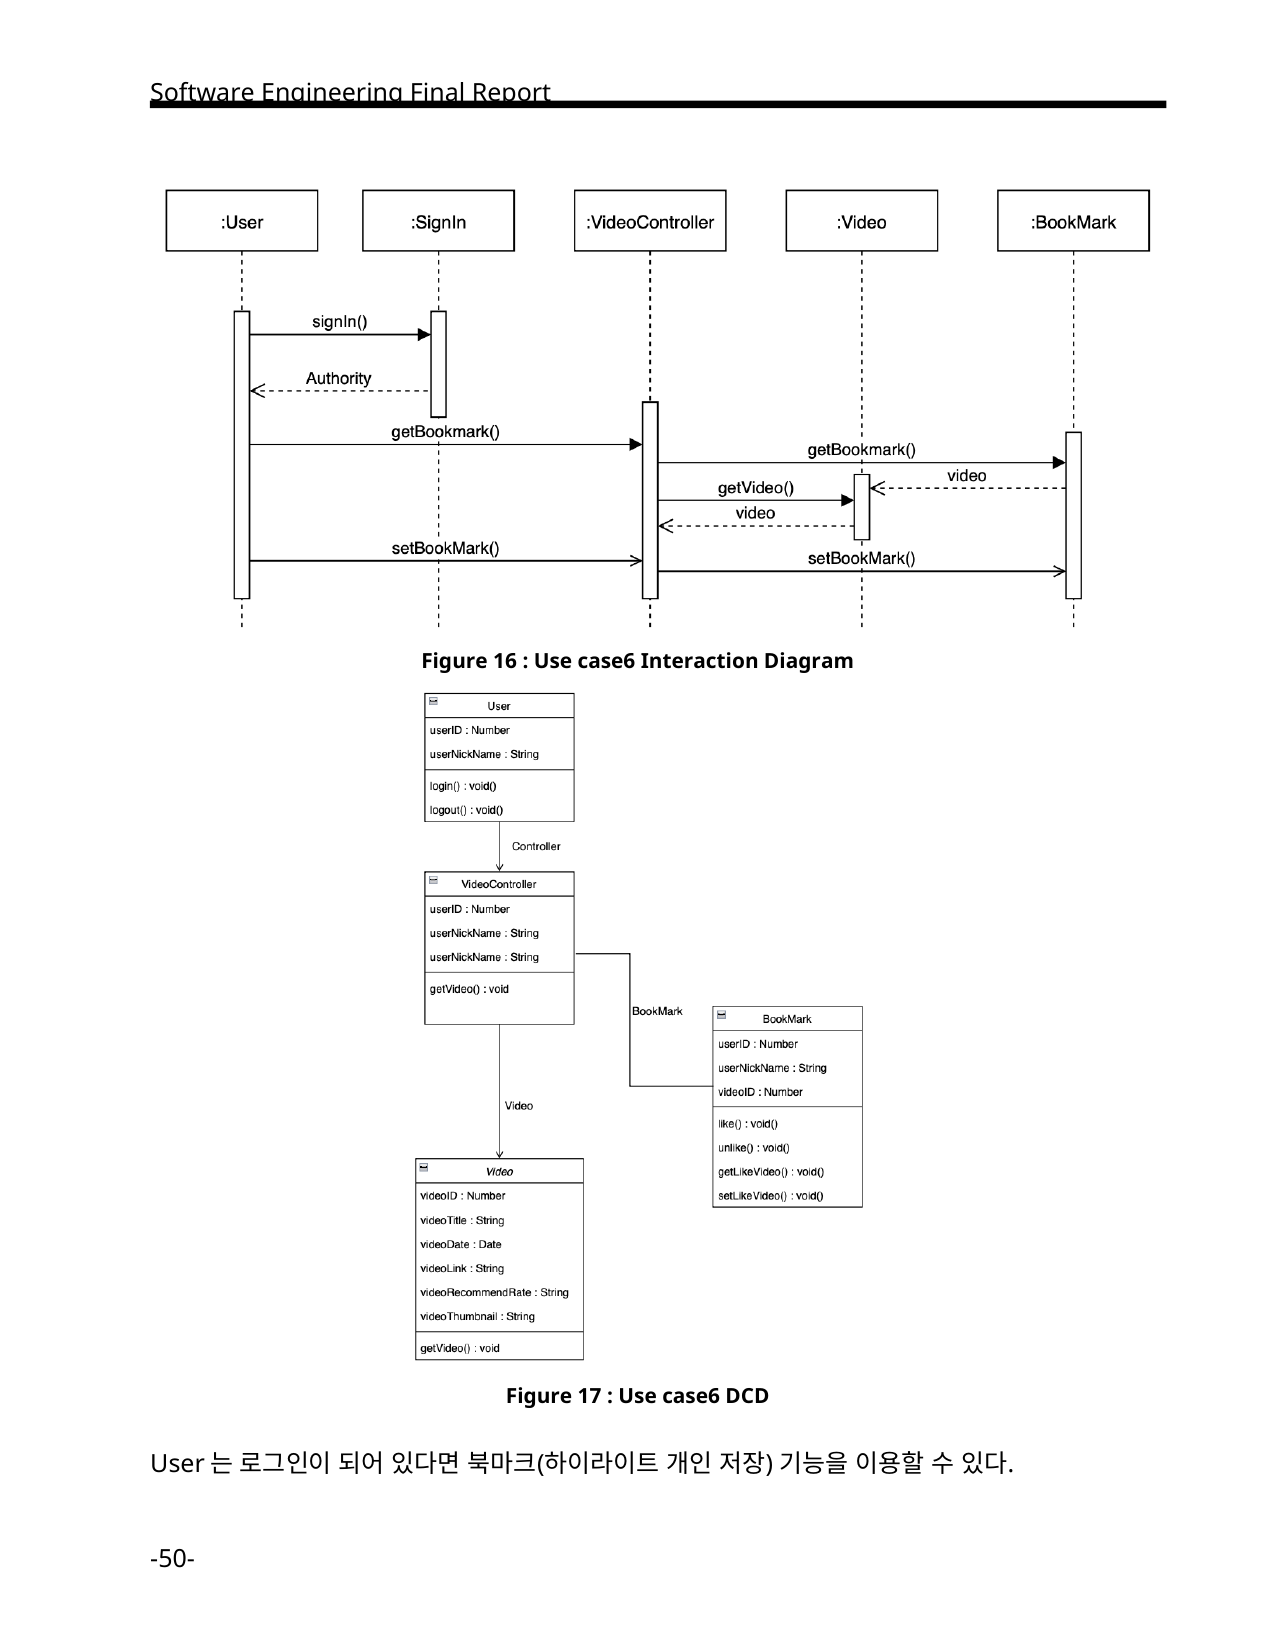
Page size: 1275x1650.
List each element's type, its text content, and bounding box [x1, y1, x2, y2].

text Figure 16 : Use case6 Interaction Diagram [150, 647, 1125, 675]
text Figure 17 : Use case6 DCD [150, 1381, 1125, 1409]
picture [150, 177, 1165, 647]
text User는 로그인이 되어 있다면 북마크(하이라이트 개인 저장) 기능을 이용할 수 있다. [150, 1443, 1125, 1479]
picture [392, 675, 883, 1381]
